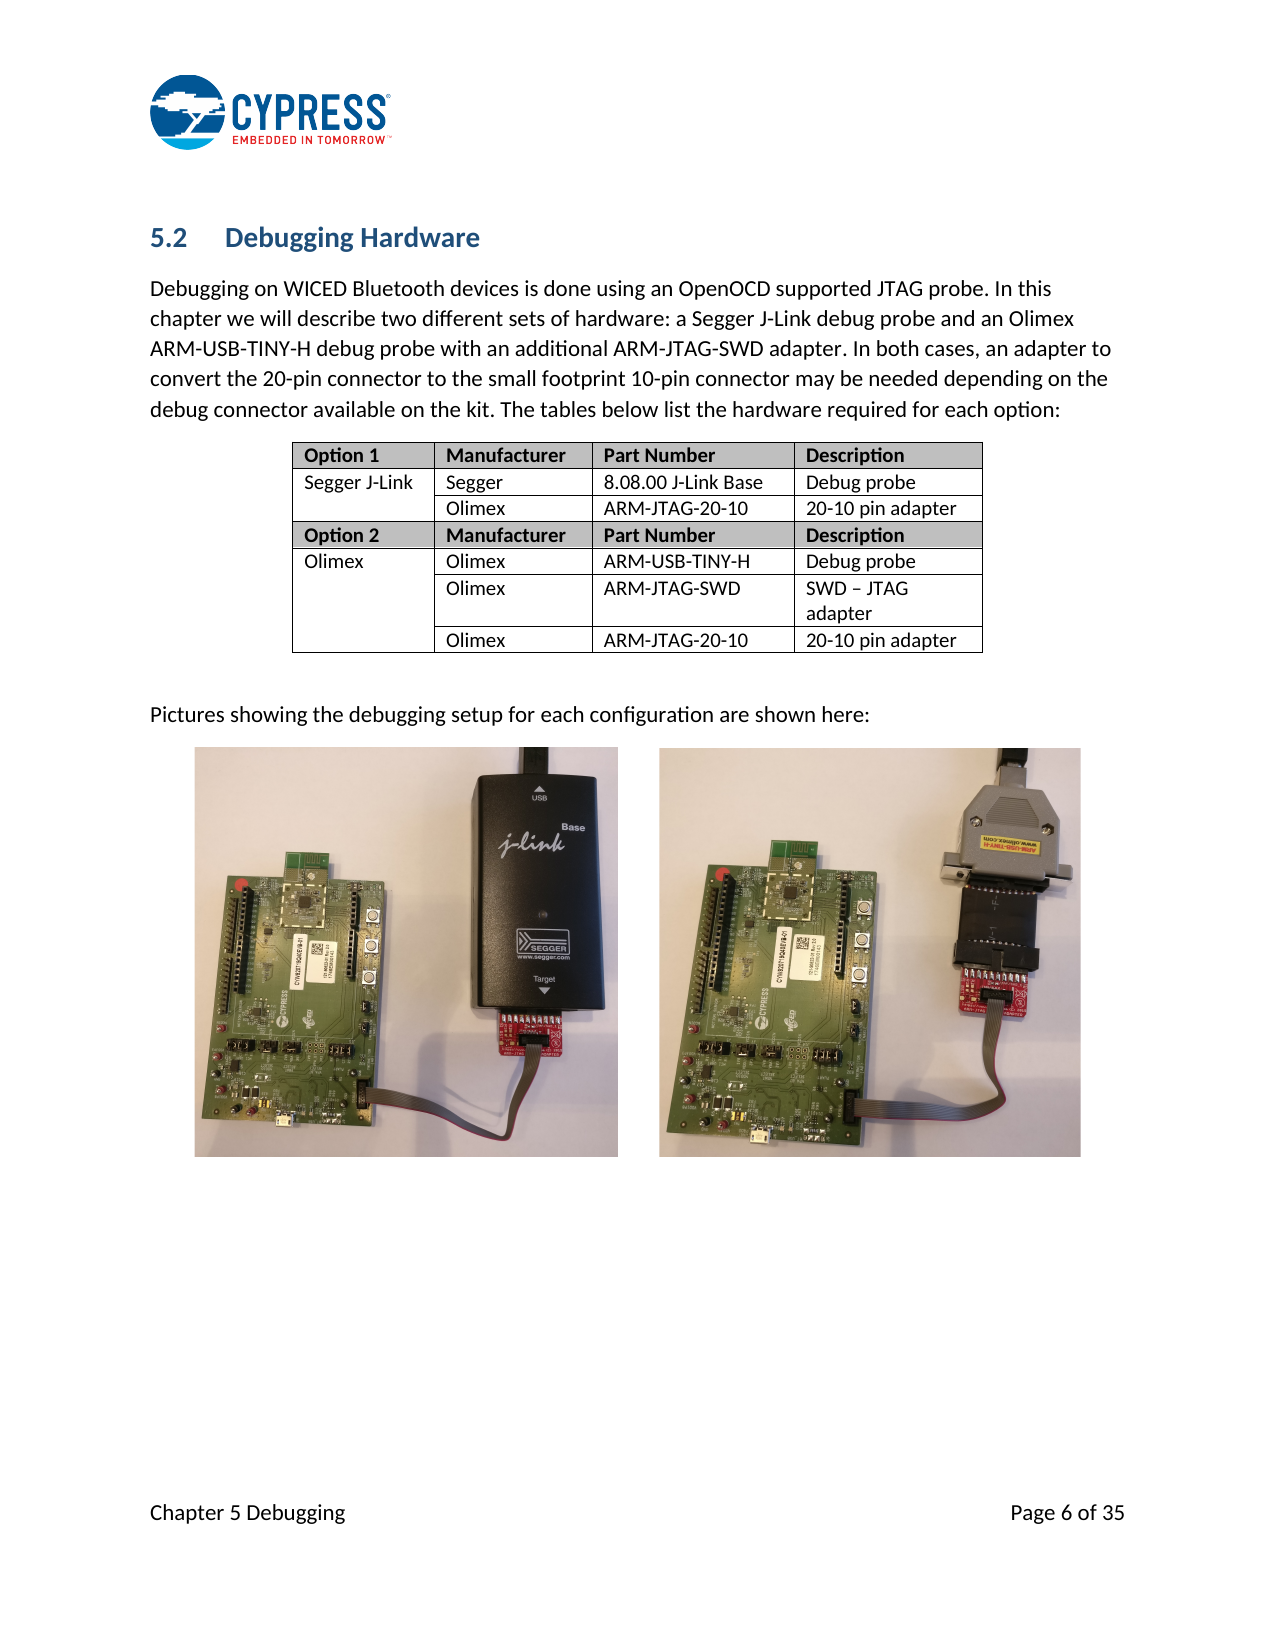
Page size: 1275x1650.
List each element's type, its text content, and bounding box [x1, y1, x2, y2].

table_cell Olimex [435, 549, 592, 574]
table_cell Olimex [435, 496, 592, 521]
table_cell Segger [435, 469, 592, 494]
picture [150, 75, 392, 150]
table_cell Segger J-Link [293, 469, 434, 521]
picture [194, 747, 618, 1157]
table_cell Debug probe [795, 549, 982, 574]
table_cell 8.08.00 J-Link Base [593, 469, 794, 494]
table_cell Manufacturer [435, 522, 592, 547]
table_cell SWD – JTAG adapter [795, 575, 982, 626]
table_cell Option 2 [293, 522, 434, 547]
table_cell Debug probe [795, 469, 982, 494]
table_header Option 1 [293, 443, 434, 468]
table_cell Part Number [593, 522, 794, 547]
table_cell Description [795, 522, 982, 547]
subtitle Debugging Hardware [112, 219, 1125, 254]
table_cell ARM-JTAG-20-10 [593, 627, 794, 652]
picture [659, 748, 1081, 1157]
table_header Description [795, 443, 982, 468]
table_cell Olimex [293, 549, 434, 652]
table_cell Olimex [435, 575, 592, 626]
table_header Part Number [593, 443, 794, 468]
table_cell Olimex [435, 627, 592, 652]
table_header Manufacturer [435, 443, 592, 468]
table_cell ARM-JTAG-SWD [593, 575, 794, 626]
table_cell 20-10 pin adapter [795, 627, 982, 652]
table_cell ARM-JTAG-20-10 [593, 496, 794, 521]
table_cell 20-10 pin adapter [795, 496, 982, 521]
text Debugging on WICED Bluetooth devices is done using an OpenOCD supported JTAG probe. In this chapter we will describe two different sets of hardware: a Segger J-Link debug probe and an Olimex ARM-USB-TINY-H debug probe with an additional ARM-JTAG-SWD adapter. In both cases, an adapter to convert the 20-pin connector to the small footprint 10-pin connector may be needed depending on the debug connector available on the kit. The tables below list the hardware required for each option: [150, 274, 1125, 423]
text Pictures showing the debugging setup for each configuration are shown here: [150, 700, 1125, 728]
table_cell ARM-USB-TINY-H [593, 549, 794, 574]
